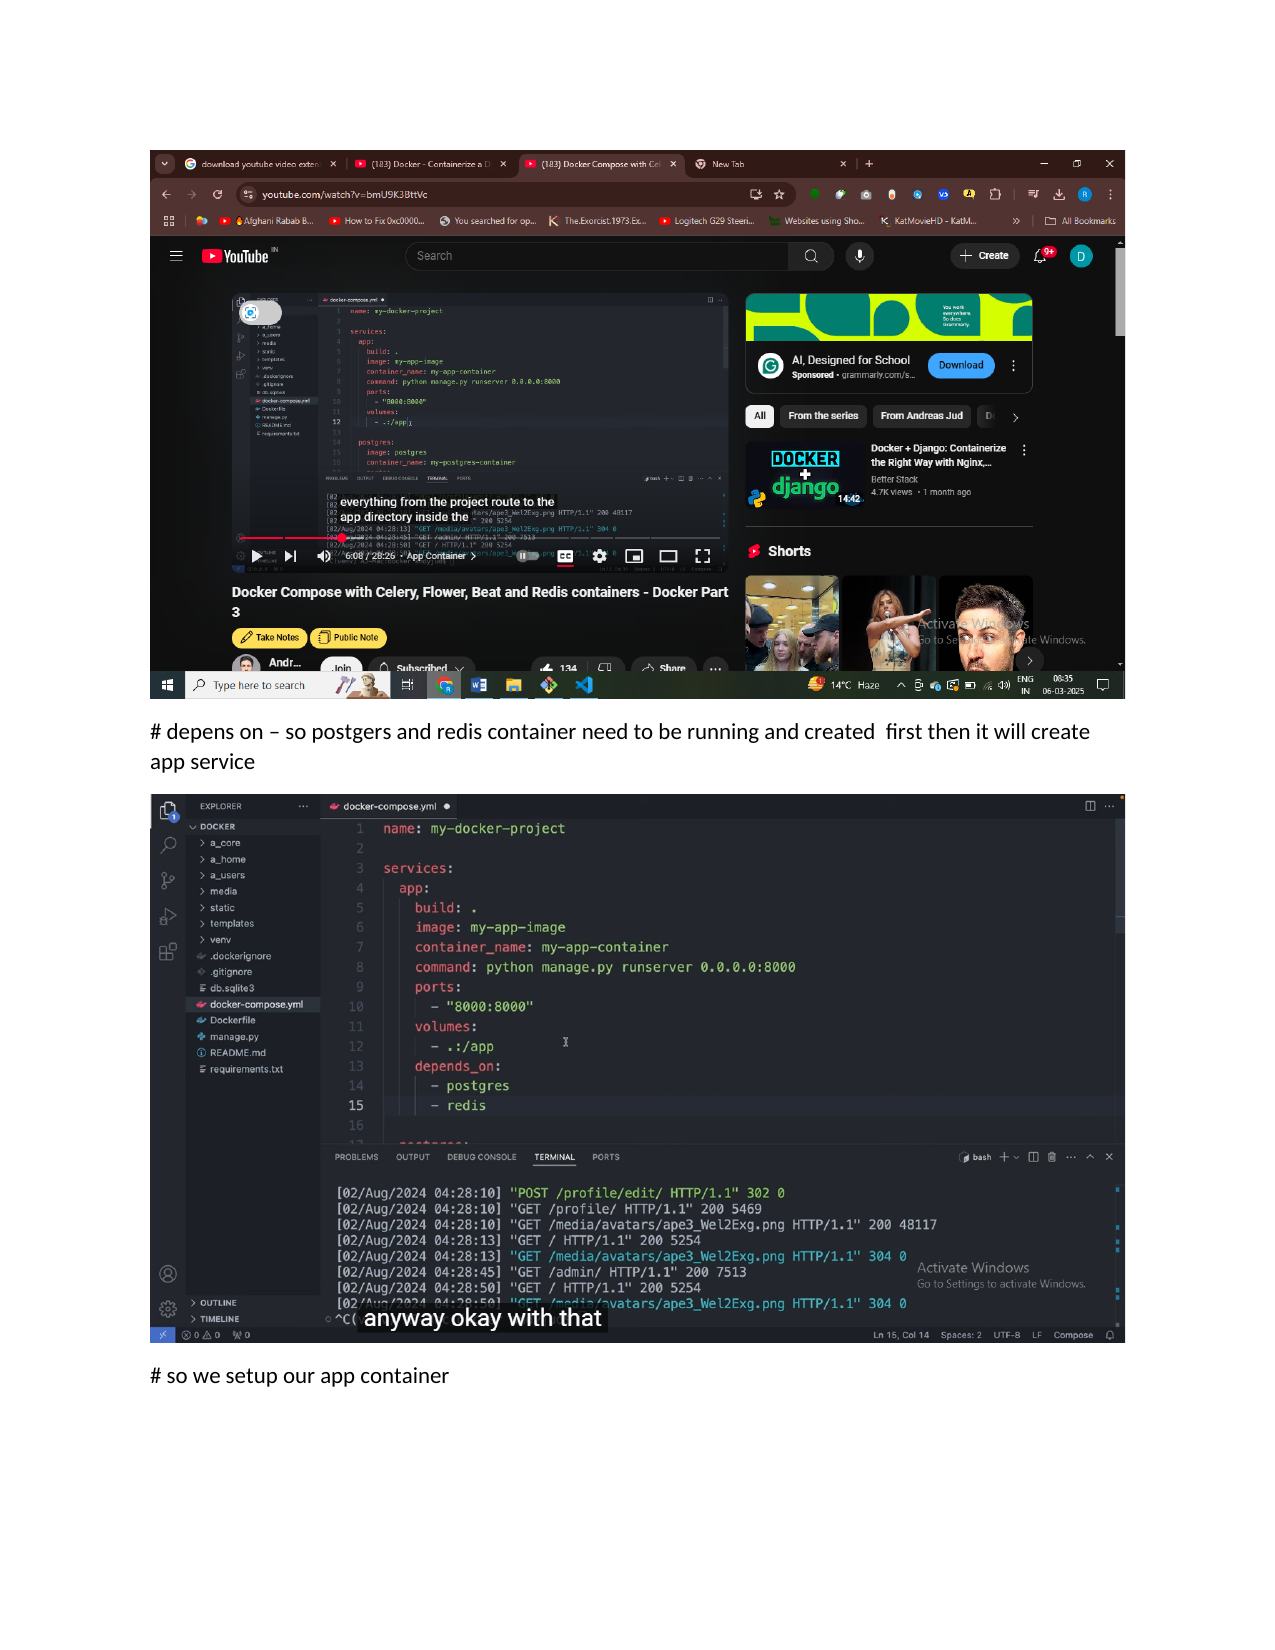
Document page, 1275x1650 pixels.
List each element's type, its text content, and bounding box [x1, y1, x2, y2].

text # so we setup our app container [150, 1361, 1125, 1389]
picture [150, 794, 1125, 1343]
text # depens on – so postgers and redis container need to be running and created first then it will create app service [150, 717, 1125, 775]
picture [150, 150, 1125, 699]
